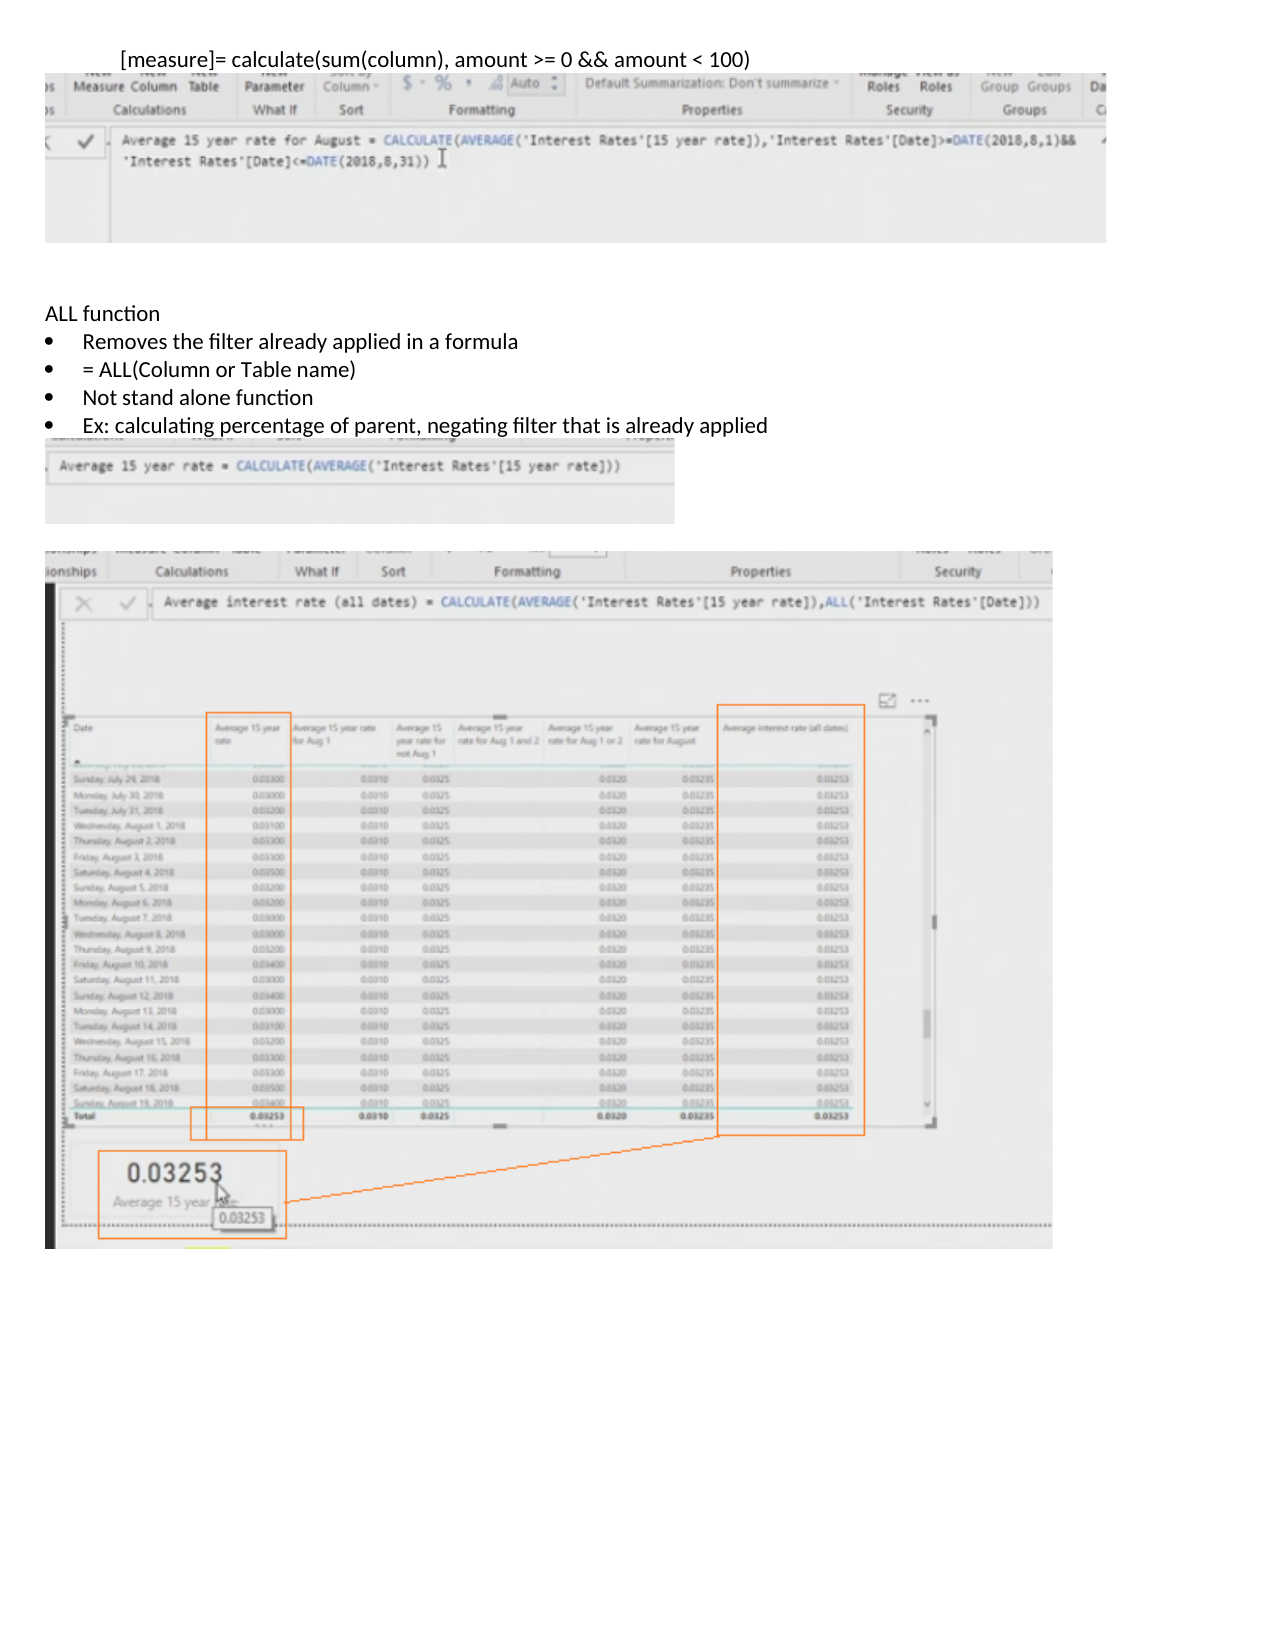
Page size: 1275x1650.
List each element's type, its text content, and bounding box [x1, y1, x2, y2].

picture [45, 551, 1053, 1249]
text [measure]= calculate(sum(column), amount >= 0 && amount < 100) [45, 45, 1230, 73]
picture [45, 438, 675, 524]
list Ex: calculating percentage of parent, negating filter that is already applied [45, 411, 1230, 439]
list Not stand alone function [45, 383, 1230, 411]
list ALL function [45, 299, 1230, 327]
picture [45, 73, 1107, 243]
list = ALL(Column or Table name) [45, 355, 1230, 383]
list Removes the filter already applied in a formula [45, 327, 1230, 355]
